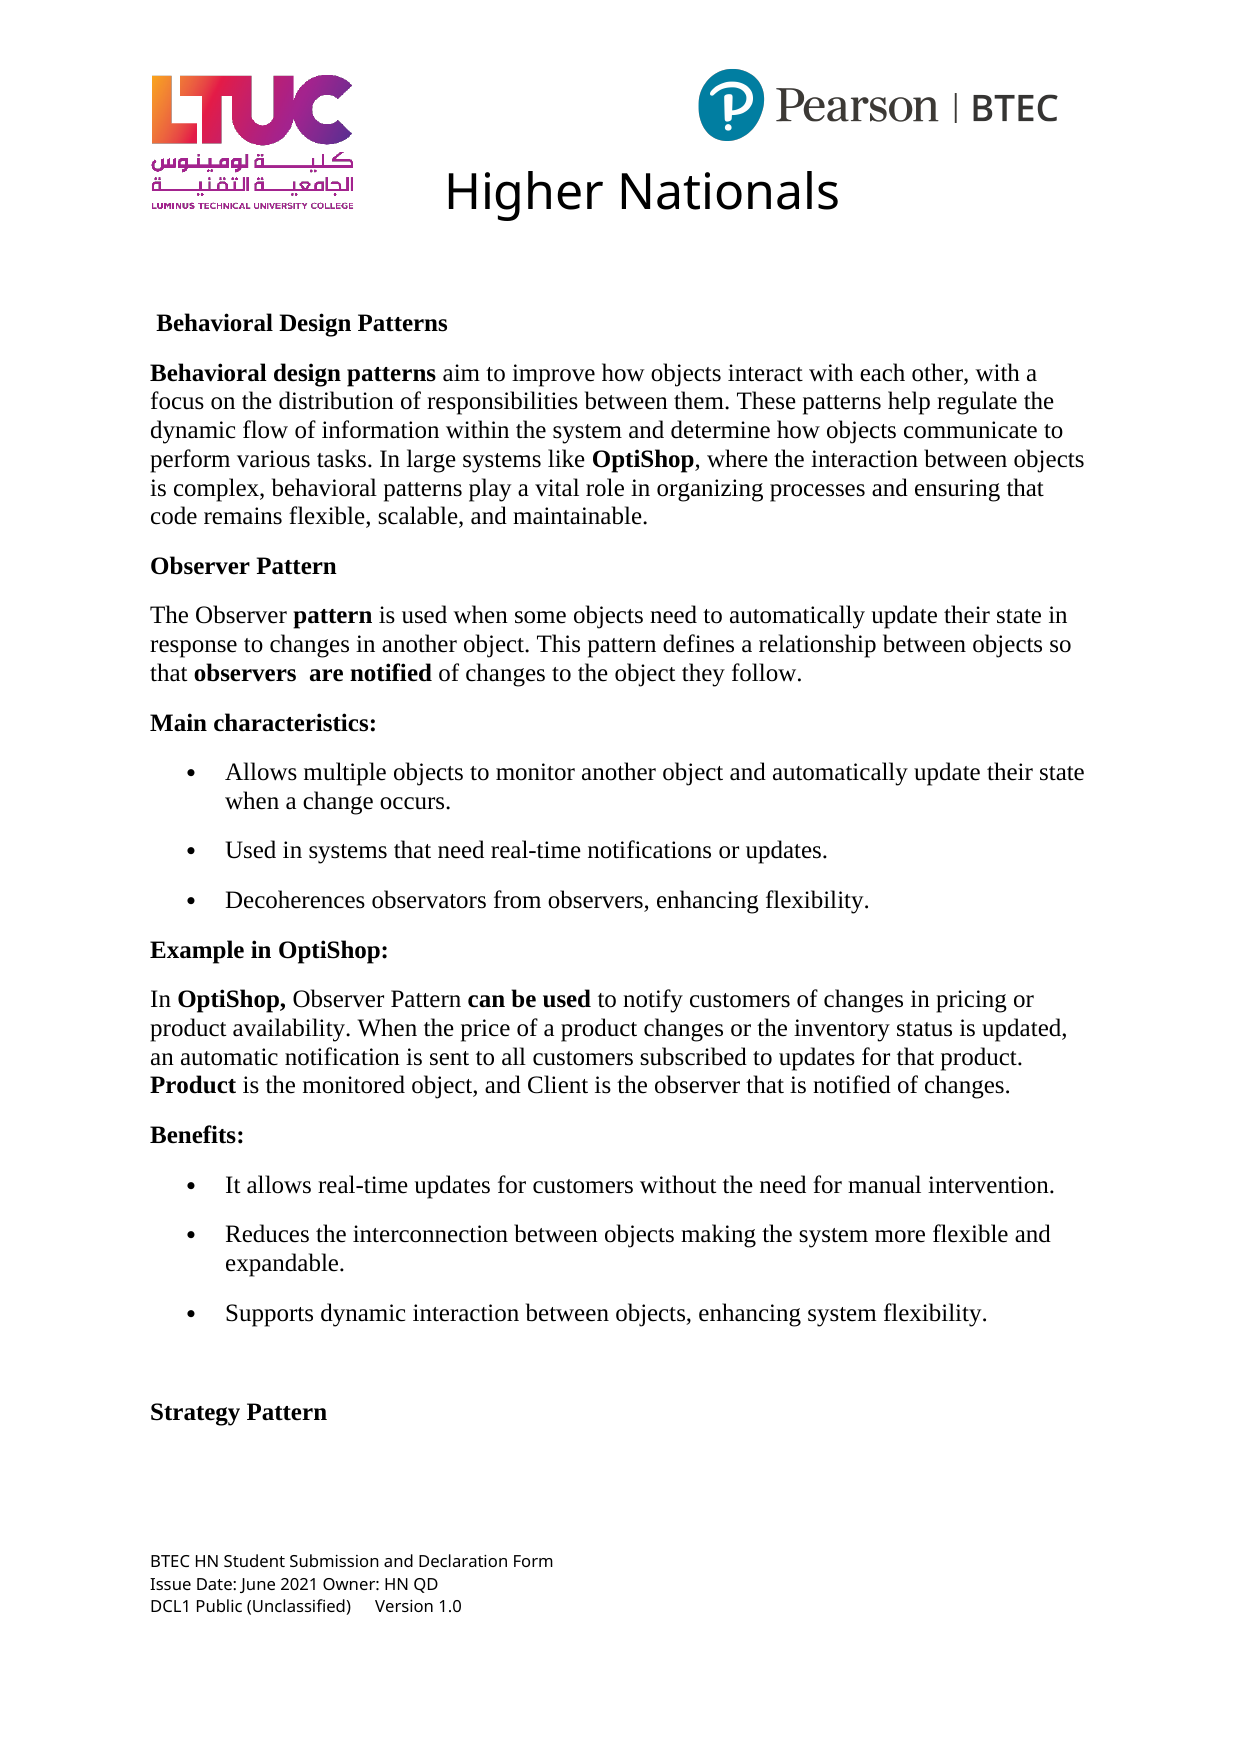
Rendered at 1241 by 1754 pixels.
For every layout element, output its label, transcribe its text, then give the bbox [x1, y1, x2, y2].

text Example in OptiShop: [150, 935, 1090, 963]
list Reduces the interconnection between objects making the system more flexible and expandable. [187, 1219, 1090, 1277]
list Decoherences observators from observers, enhancing flexibility. [187, 885, 1090, 914]
picture [690, 61, 1069, 146]
text Observer Pattern [150, 551, 1090, 580]
list Allows multiple objects to monitor another object and automatically update their state when a change occurs. [187, 757, 1090, 815]
list It allows real-time updates for customers without the need for manual intervention. [187, 1170, 1090, 1198]
text In OptiShop, Observer Pattern can be used to notify customers of changes in pricing or product availability. When the price of a product changes or the inventory status is updated, an automatic notification is sent to all customers subscribed to updates for that product. Product is the monitored object, and Client is the observer that is notified of changes. [150, 984, 1090, 1099]
list Supports dynamic interaction between objects, enhancing system flexibility. [187, 1298, 1090, 1326]
text Behavioral Design Patterns [150, 308, 1090, 337]
text Main characteristics: [150, 708, 1090, 736]
text Strategy Pattern [150, 1397, 1090, 1426]
text The Observer pattern is used when some objects need to automatically update their state in response to changes in another object. This pattern defines a relationship between objects so that observers are notified of changes to the object they follow. [150, 601, 1090, 687]
text Benefits: [150, 1120, 1090, 1149]
list Used in systems that need real-time notifications or updates. [187, 836, 1090, 864]
picture [150, 73, 354, 210]
text Behavioral design patterns aim to improve how objects interact with each other, with a focus on the distribution of responsibilities between them. These patterns help regulate the dynamic flow of information within the system and determine how objects communicate to perform various tasks. In large systems like OptiShop, where the interaction between objects is complex, behavioral patterns play a vital role in organizing processes and ensuring that code remains flexible, scalable, and maintainable. [150, 358, 1090, 530]
